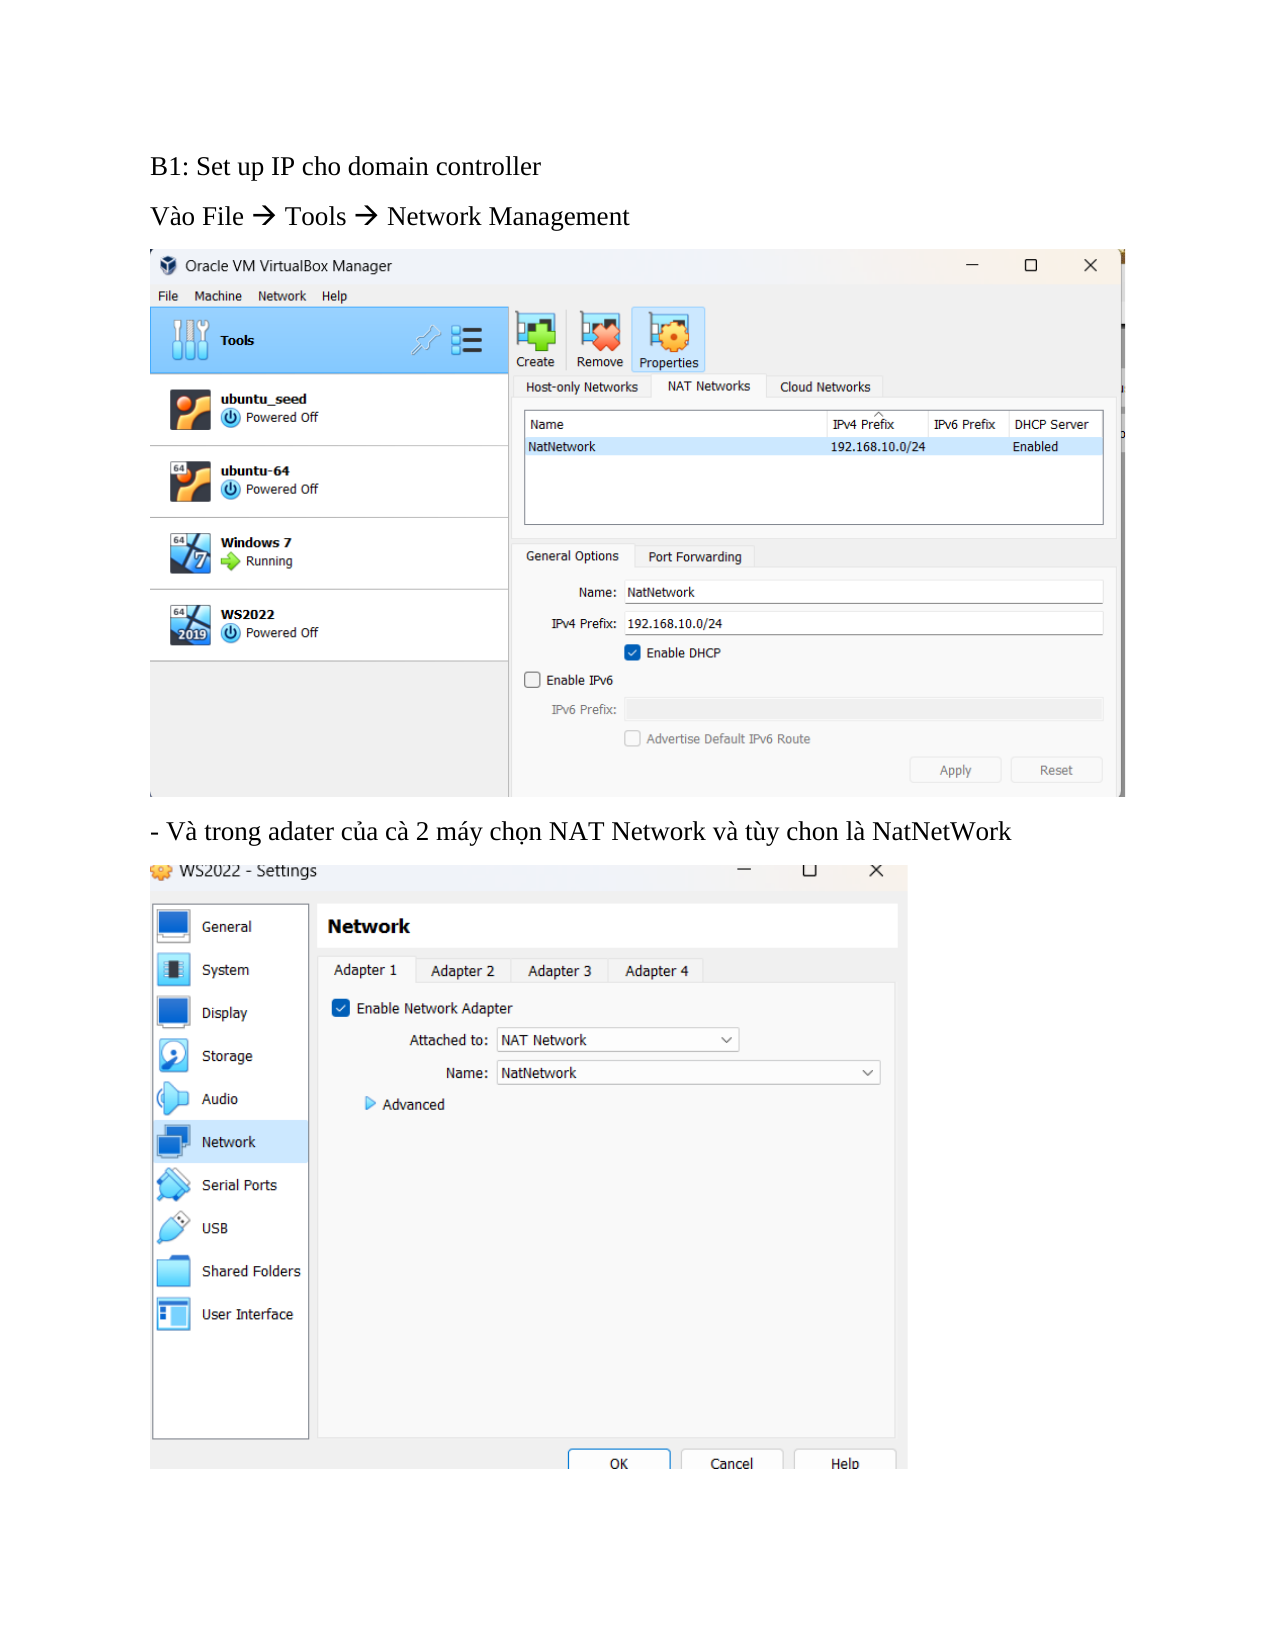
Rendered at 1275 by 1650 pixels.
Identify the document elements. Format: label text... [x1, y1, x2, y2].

text B1: Set up IP cho domain controller [150, 150, 1125, 181]
picture [150, 865, 908, 1469]
picture [150, 249, 1125, 797]
text Vào File Tools Network Management [150, 199, 1125, 231]
text - Và trong adater của cà 2 máy chọn NAT Network và tùy chon là NatNetWork [150, 815, 1125, 847]
